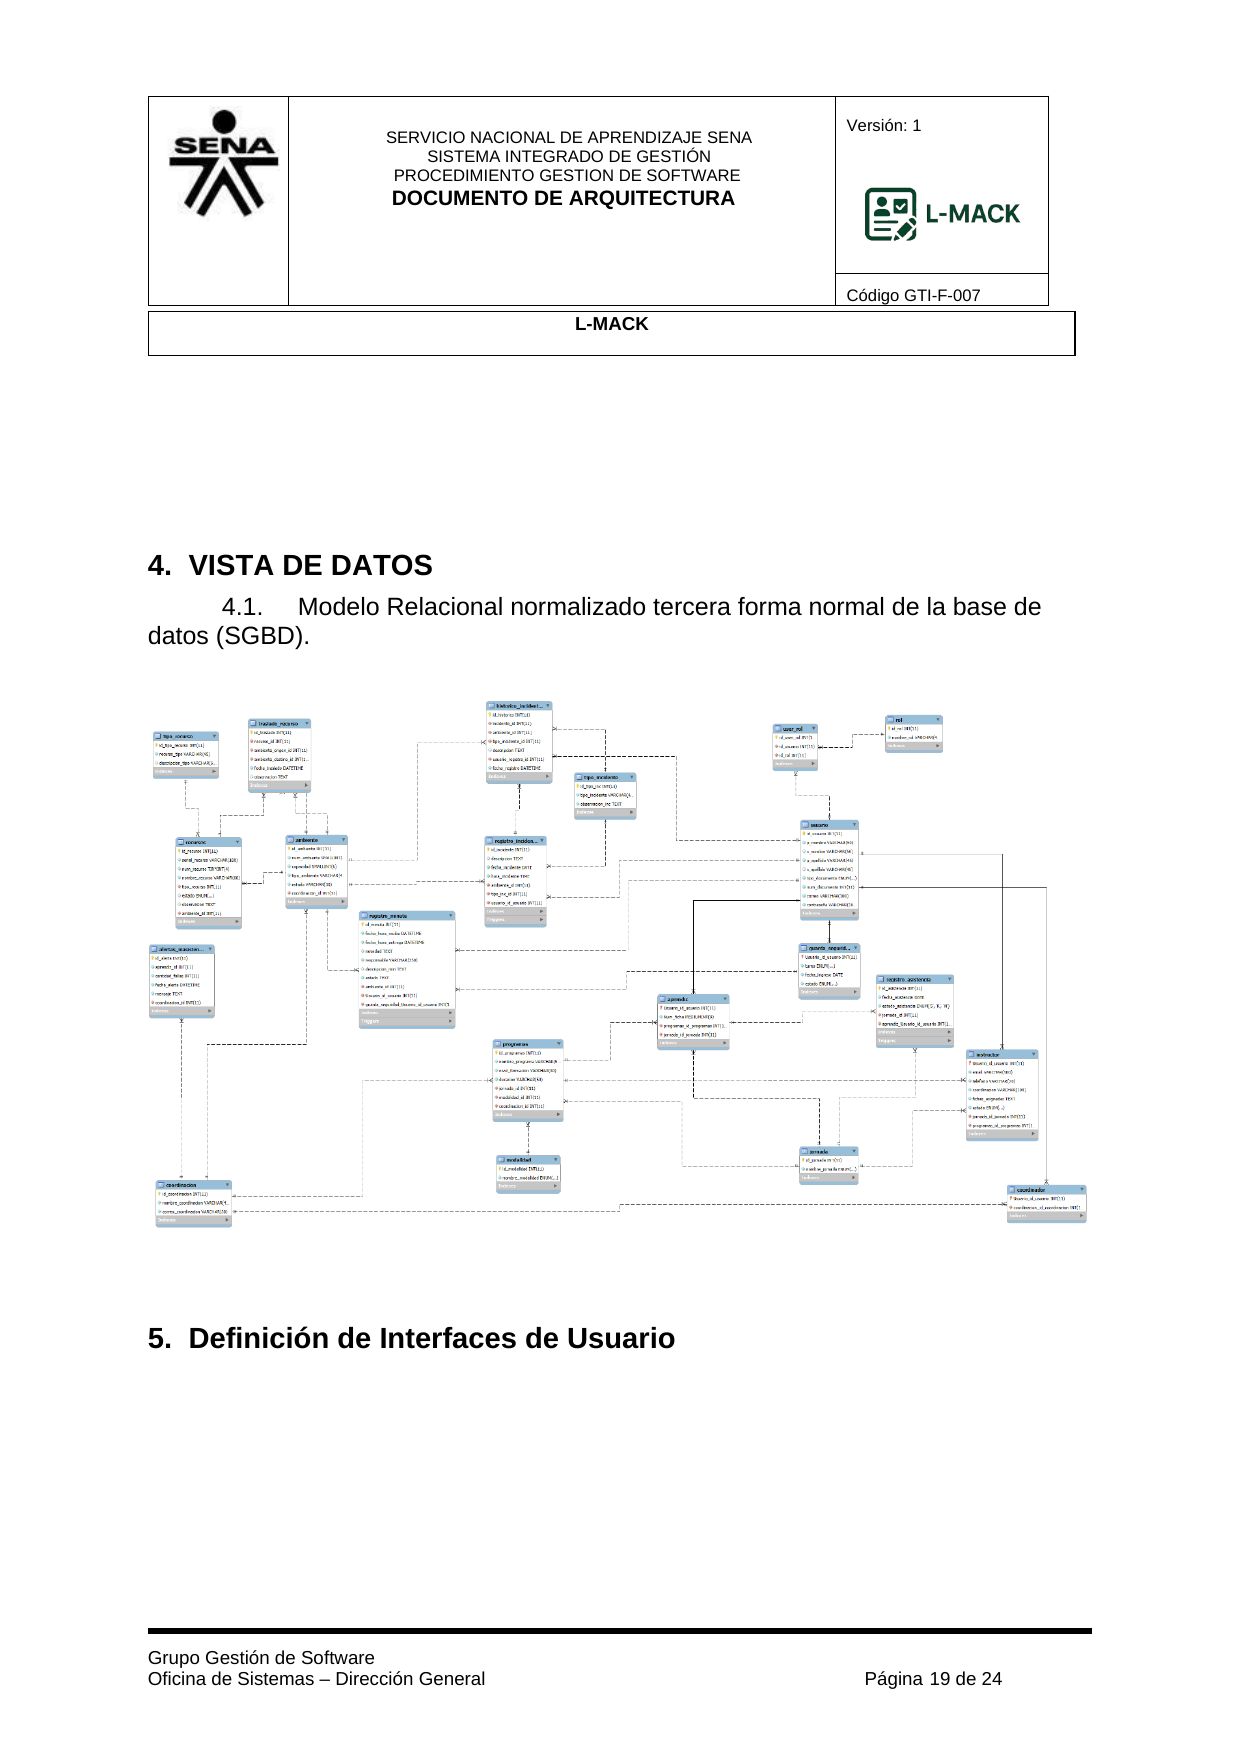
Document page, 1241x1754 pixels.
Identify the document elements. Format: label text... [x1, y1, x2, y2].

list Modelo Relacional normalizado tercera forma normal de la base de datos (SGBD). [148, 592, 1092, 650]
picture [147, 699, 1092, 1233]
list VISTA DE DATOS [148, 548, 1092, 582]
picture [167, 106, 281, 221]
list Definición de Interfaces de Usuario [148, 1321, 1092, 1354]
picture [846, 149, 1036, 274]
